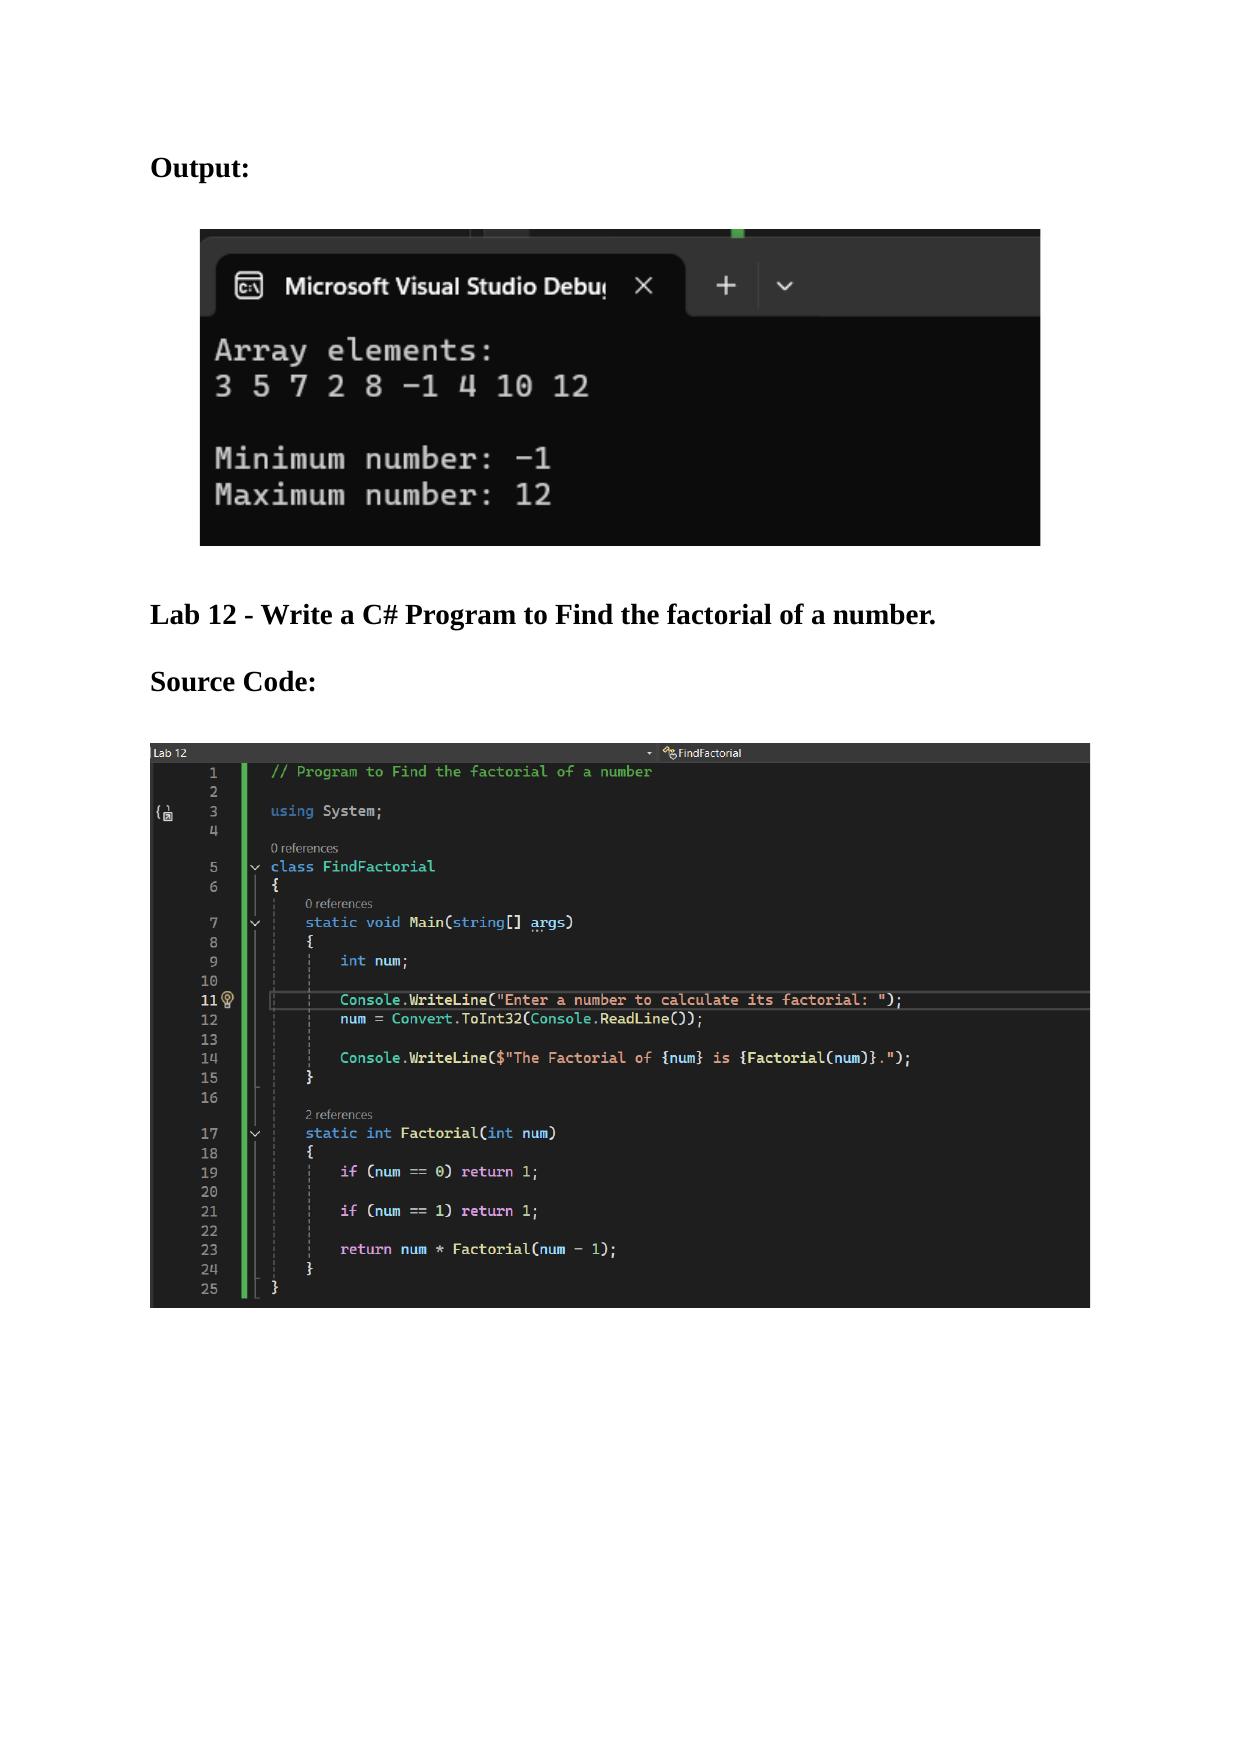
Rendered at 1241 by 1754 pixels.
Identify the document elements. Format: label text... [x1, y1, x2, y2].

subtitle Output: [150, 150, 1090, 183]
subtitle Lab 12 - Write a C# Program to Find the factorial of a number. [150, 597, 1090, 631]
subtitle Source Code: [150, 664, 1090, 698]
picture [199, 229, 1041, 546]
picture [150, 743, 1091, 1308]
